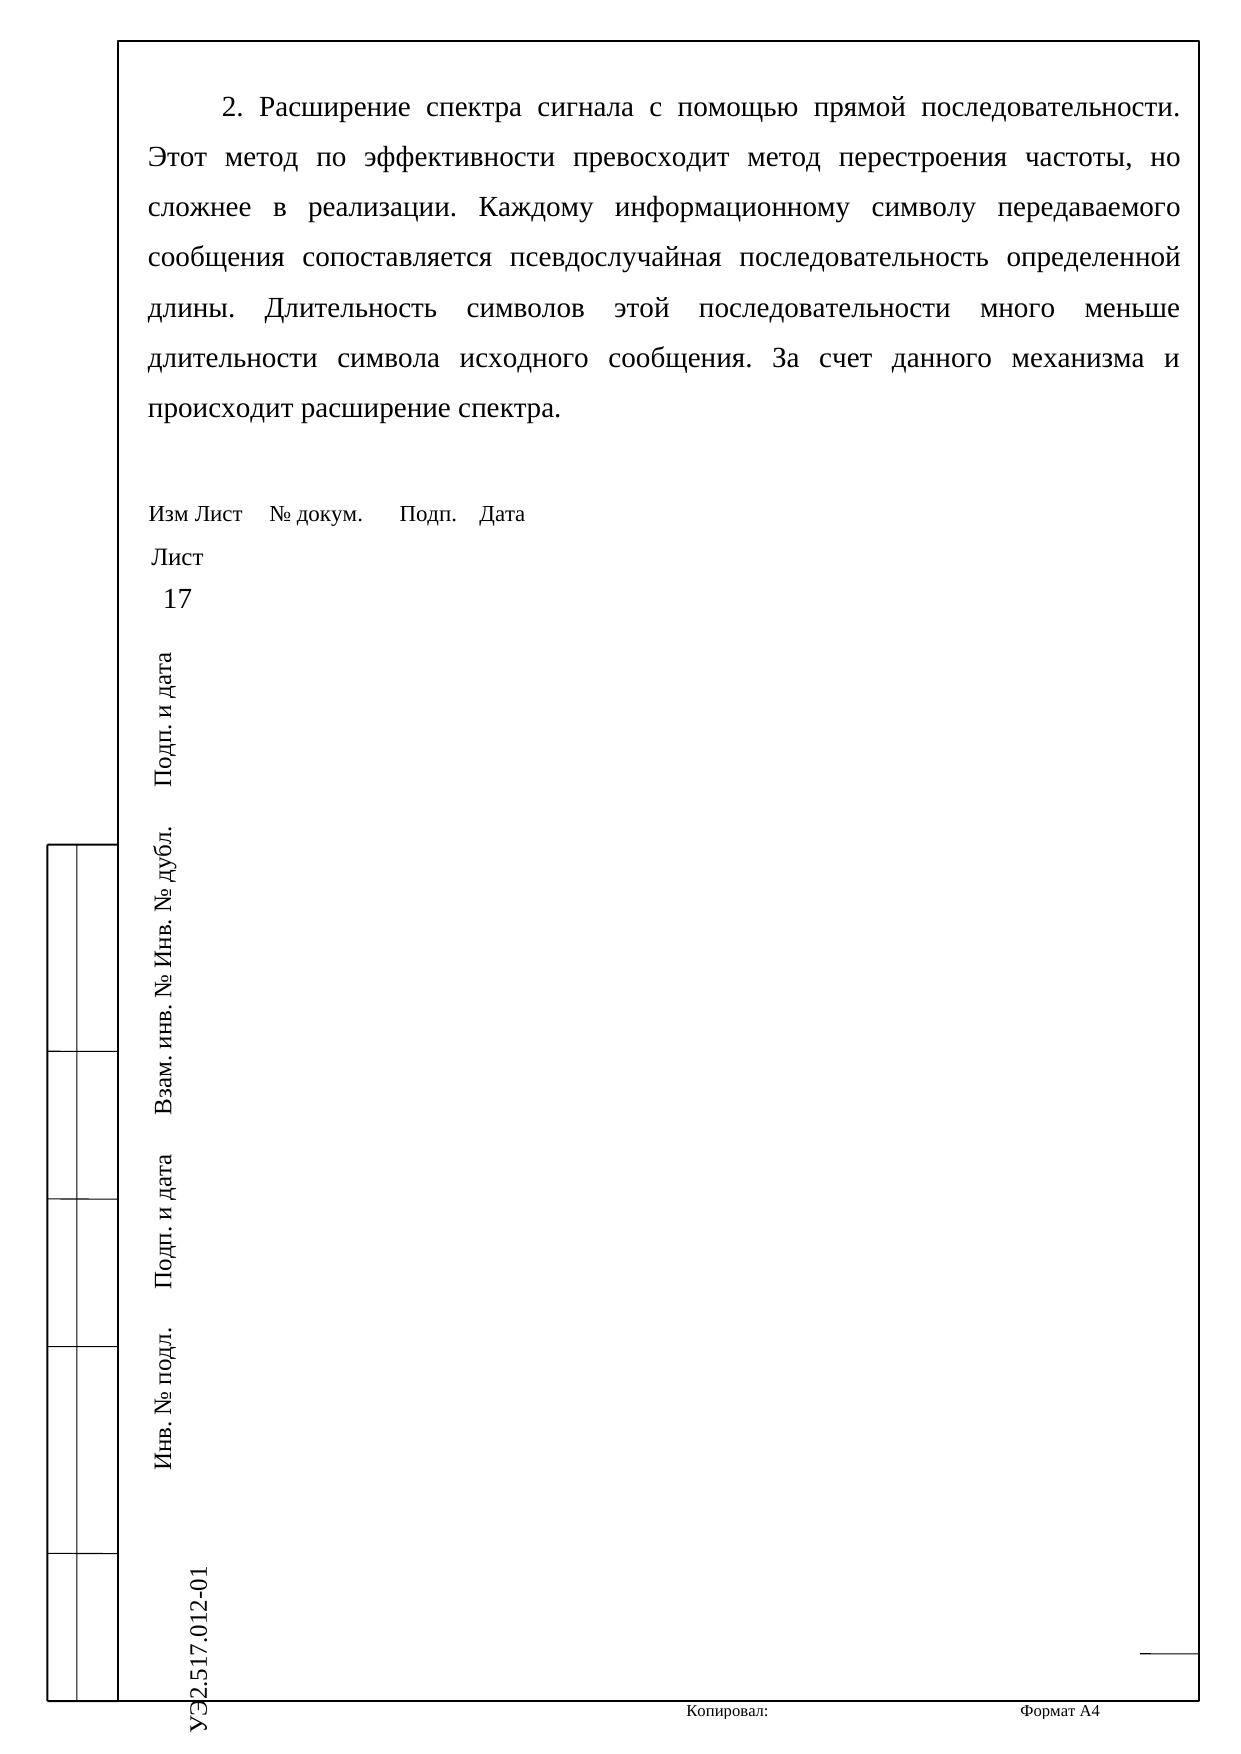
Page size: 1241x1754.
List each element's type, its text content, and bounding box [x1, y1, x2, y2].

text 2. Расширение спектра сигнала с помощью прямой последовательности. Этот метод по эффективности превосходит метод перестроения частоты, но сложнее в реализации. Каждому информационному символу передаваемого сообщения сопоставляется псевдослучайная последовательность определенной длины. Длительность символов этой последовательности много меньше длительности символа исходного сообщения. За счет данного механизма и происходит расширение спектра. [148, 89, 1181, 424]
